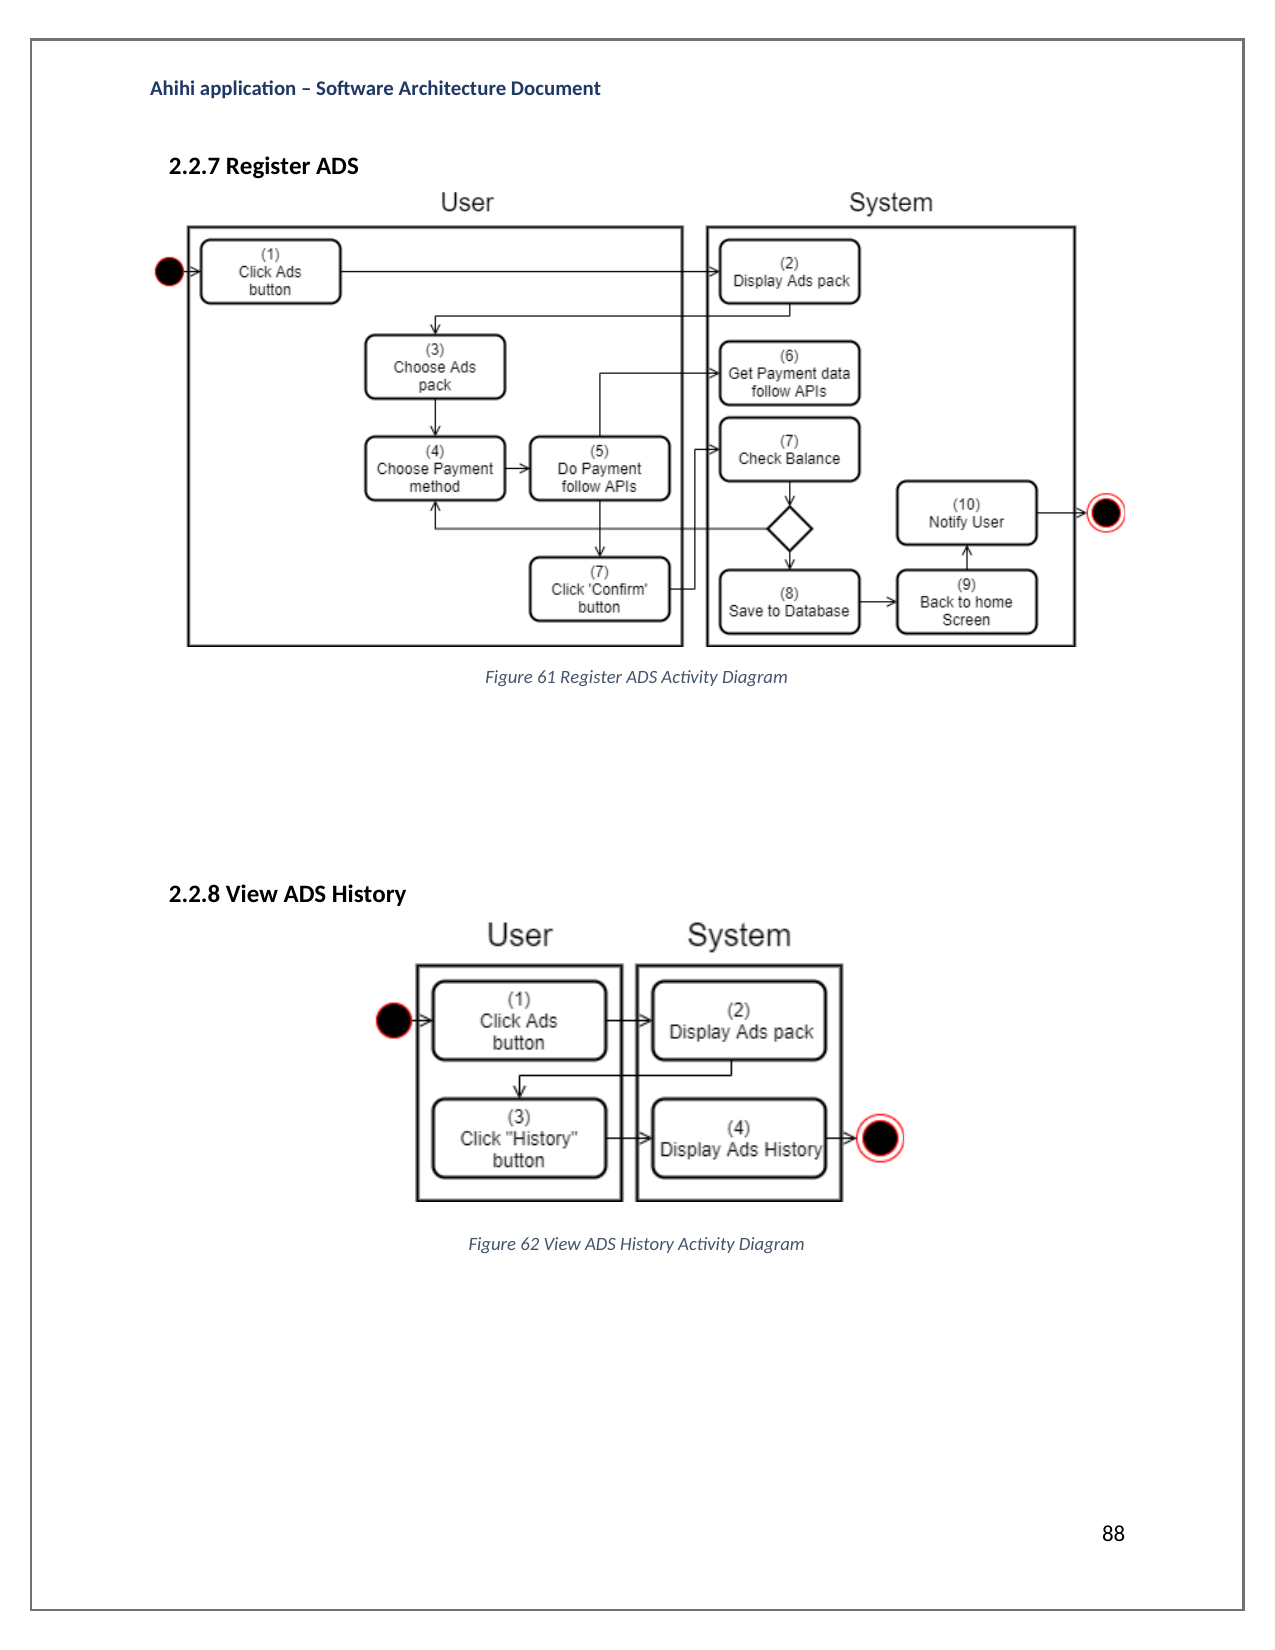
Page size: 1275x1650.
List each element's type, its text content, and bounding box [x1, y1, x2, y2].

picture [370, 915, 905, 1202]
subtitle 2.2.7 Register ADS [150, 150, 1125, 181]
picture [150, 187, 1125, 647]
subtitle 2.2.8 View ADS History [150, 878, 1125, 909]
